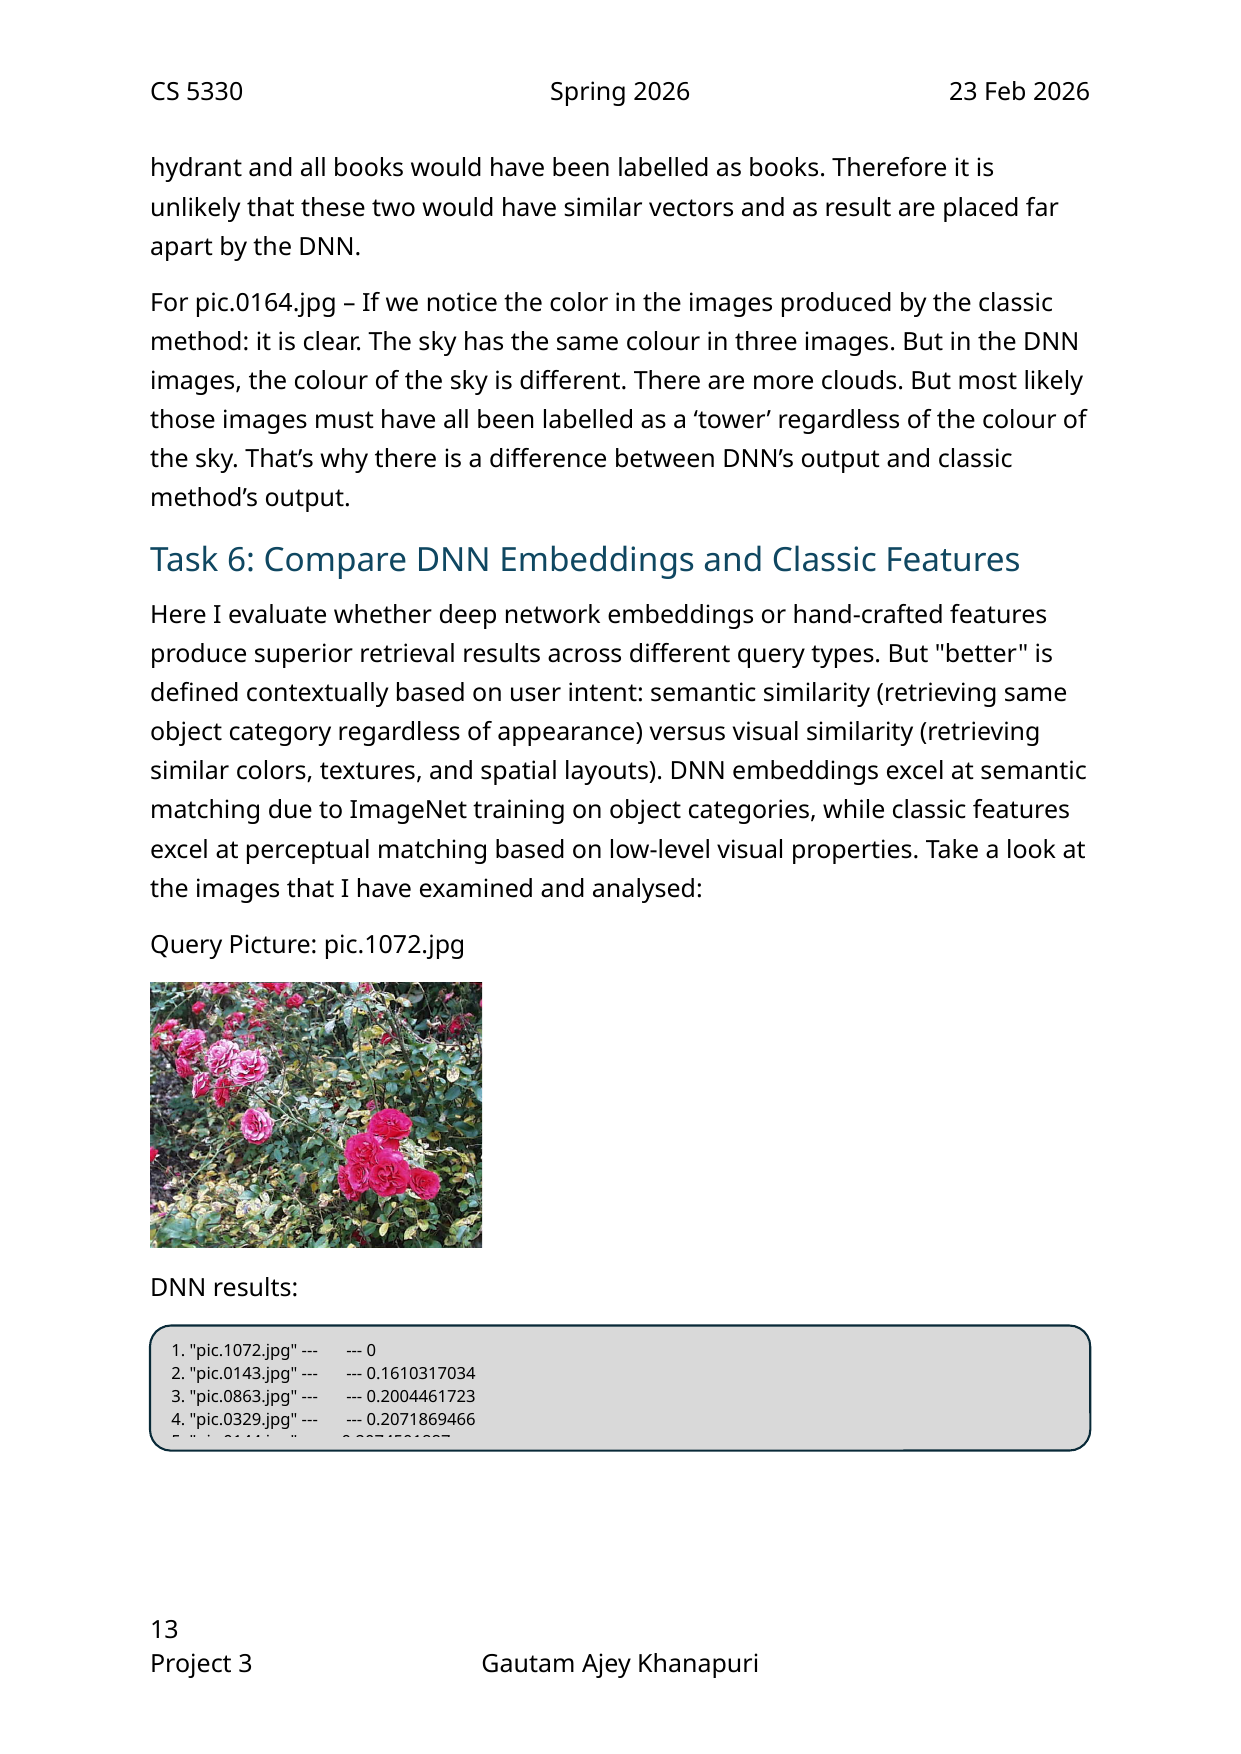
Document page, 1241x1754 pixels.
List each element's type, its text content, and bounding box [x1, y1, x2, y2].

picture [150, 982, 483, 1248]
text Here I evaluate whether deep network embeddings or hand-crafted features produce superior retrieval results across different query types. But "better" is defined contextually based on user intent: semantic similarity (retrieving same object category regardless of appearance) versus visual similarity (retrieving similar colors, textures, and spatial layouts). DNN embeddings excel at semantic matching due to ImageNet training on object categories, while classic features excel at perceptual matching based on low-level visual properties. Take a look at the images that I have examined and analysed: [150, 596, 1090, 904]
text Query Picture: pic.1072.jpg [150, 926, 1090, 960]
text For pic.0164.jpg – If we notice the color in the images produced by the classic method: it is clear. The sky has the same colour in three images. But in the DNN images, the colour of the sky is different. There are more clouds. But most likely those images must have all been labelled as a ‘tower’ regardless of the colour of the sky. That’s why there is a difference between DNN’s output and classic method’s output. [150, 284, 1090, 514]
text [150, 150, 1090, 262]
subtitle Task 6: Compare DNN Embeddings and Classic Features [150, 536, 1090, 581]
text DNN results: [150, 1270, 1090, 1304]
